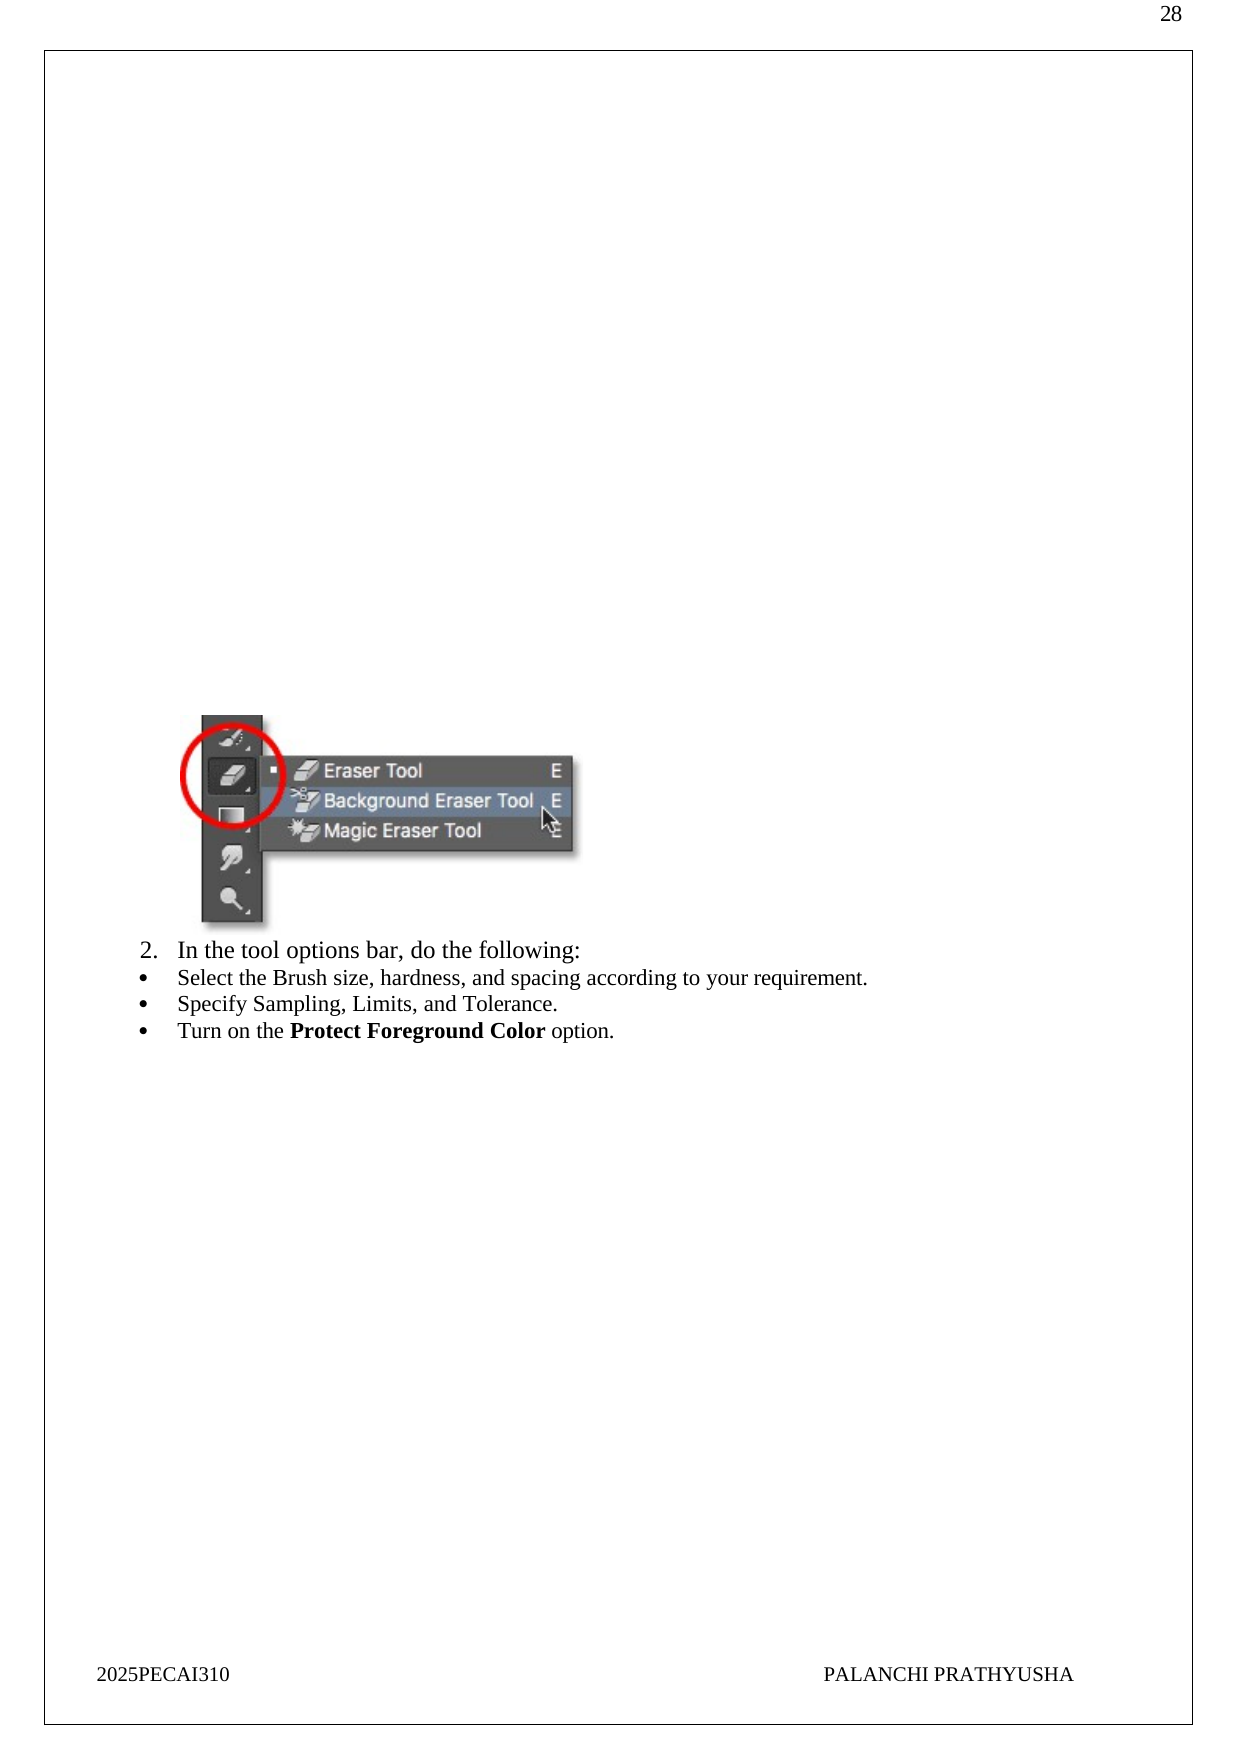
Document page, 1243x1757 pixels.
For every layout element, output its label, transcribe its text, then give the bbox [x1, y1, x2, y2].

picture [180, 715, 584, 935]
list Select the Brush size, hardness, and spacing according to your requirement. [139, 964, 1184, 991]
list In the tool options bar, do the following: [139, 936, 1184, 964]
list Turn on the Protect Foreground Color option. [139, 1017, 1184, 1043]
list Specify Sampling, Limits, and Tolerance. [139, 991, 1184, 1017]
